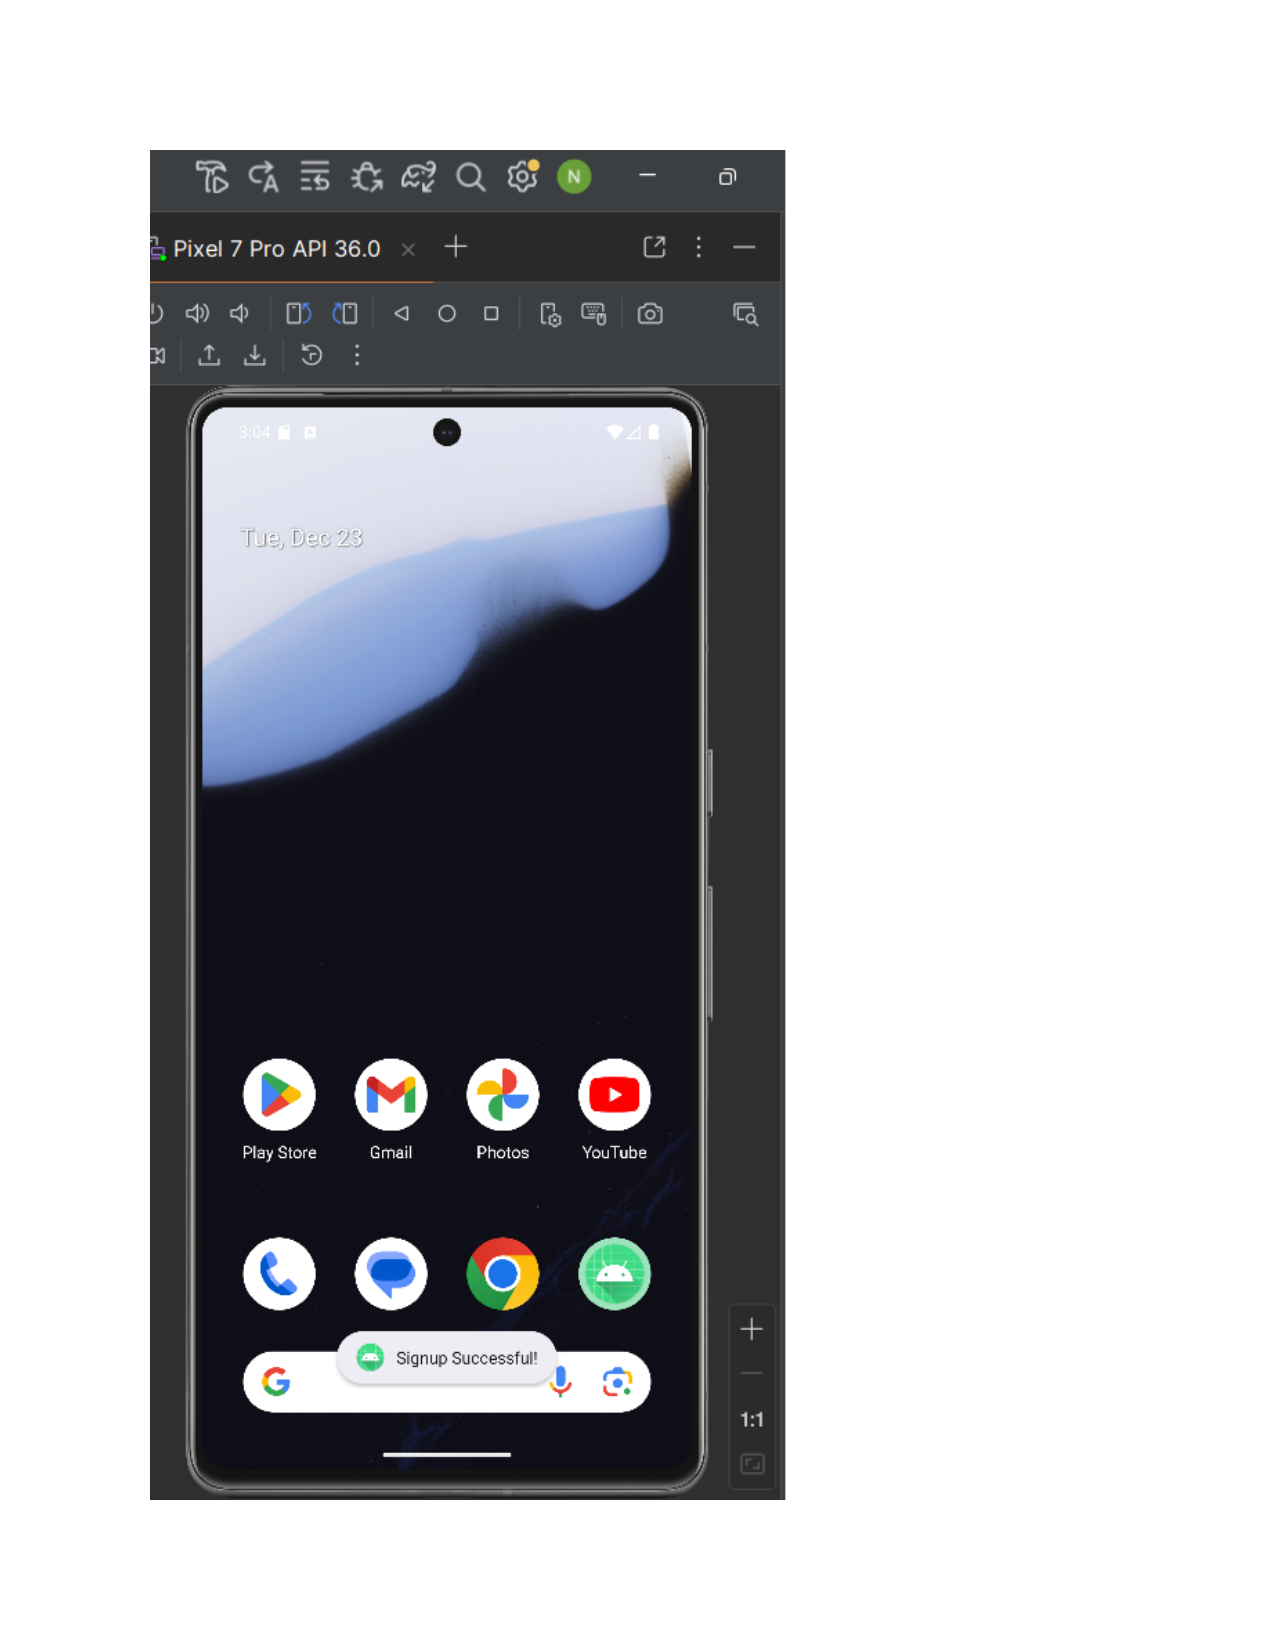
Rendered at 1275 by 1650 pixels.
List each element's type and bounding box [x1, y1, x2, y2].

picture [150, 150, 786, 1500]
